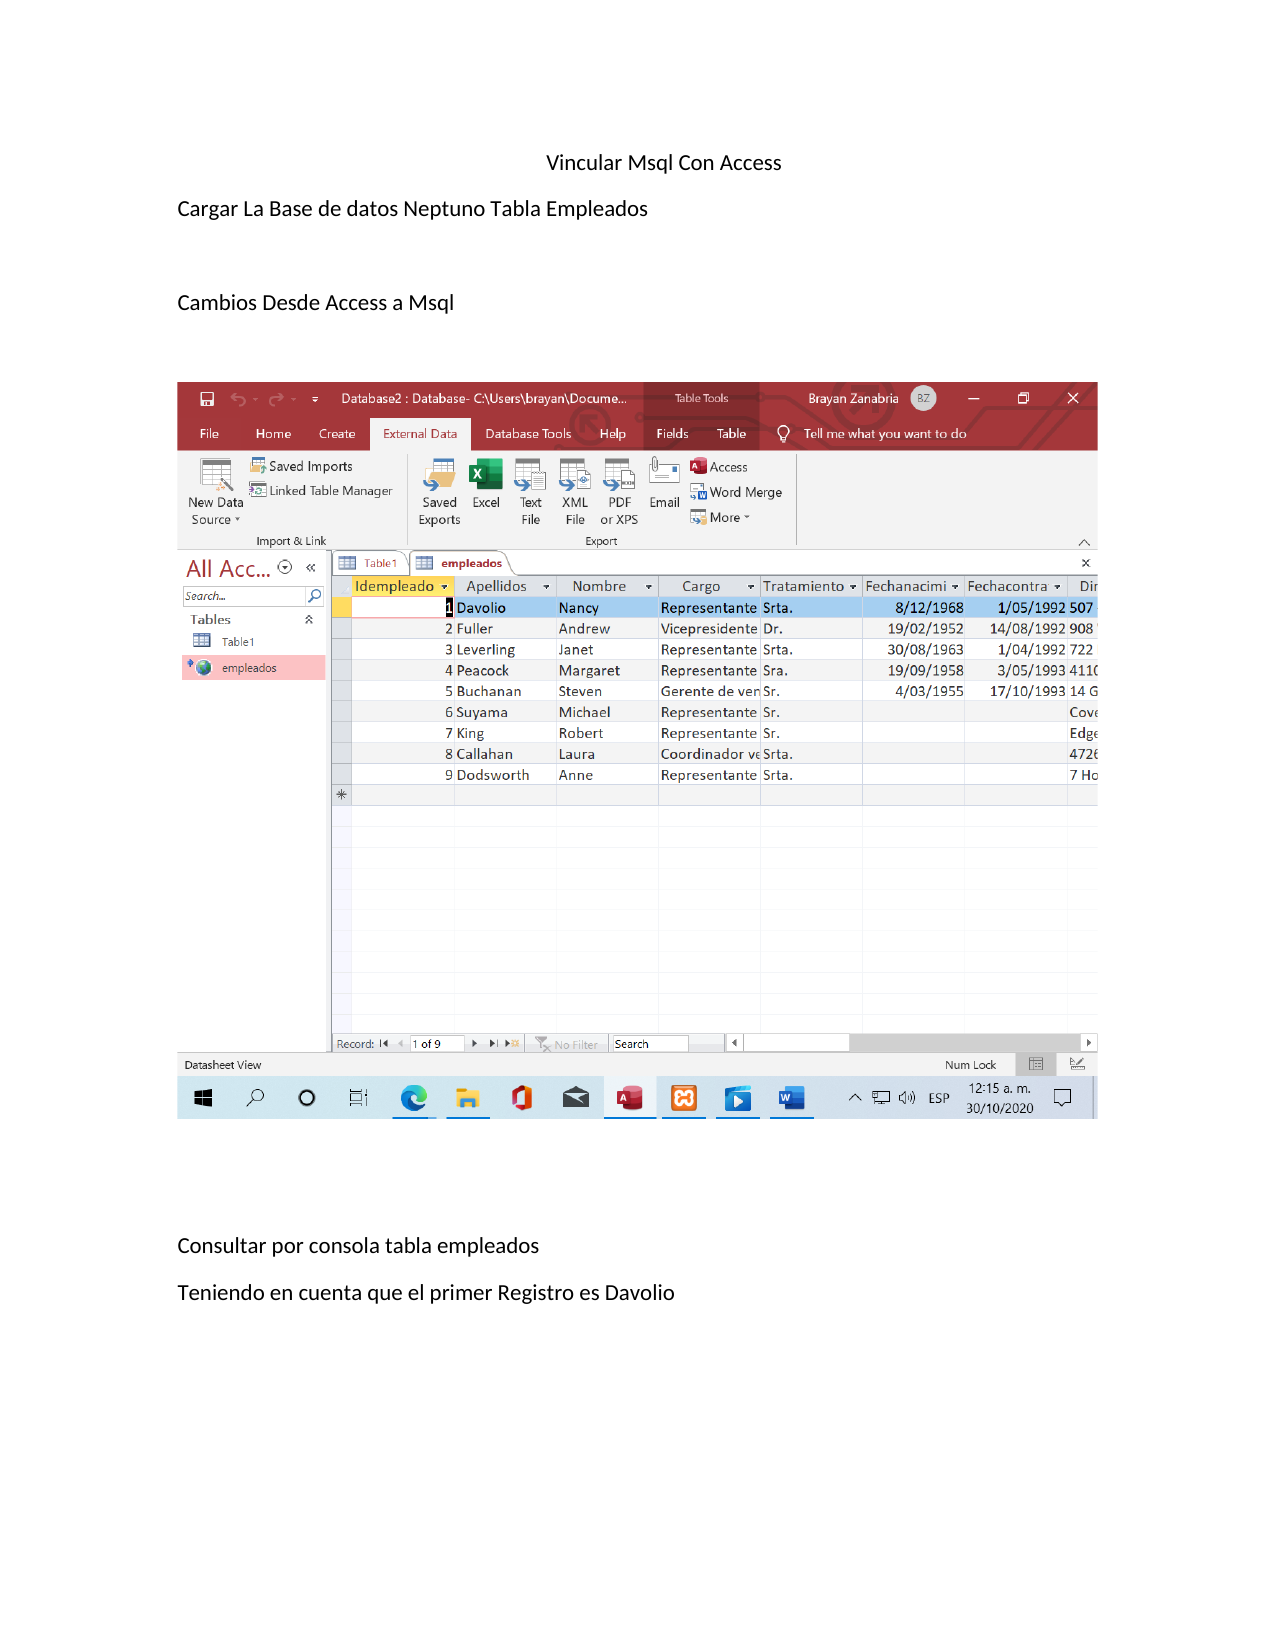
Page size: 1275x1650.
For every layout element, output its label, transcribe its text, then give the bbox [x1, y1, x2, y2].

text Cambios Desde Access a Msql [177, 288, 1098, 316]
text Teniendo en cuenta que el primer Registro es Davolio [177, 1278, 1098, 1306]
text Vincular Msql Con Access [177, 148, 1098, 176]
text Consultar por consola tabla empleados [177, 1231, 1098, 1259]
text Cargar La Base de datos Neptuno Tabla Empleados [177, 194, 1098, 222]
picture [177, 382, 1098, 1119]
